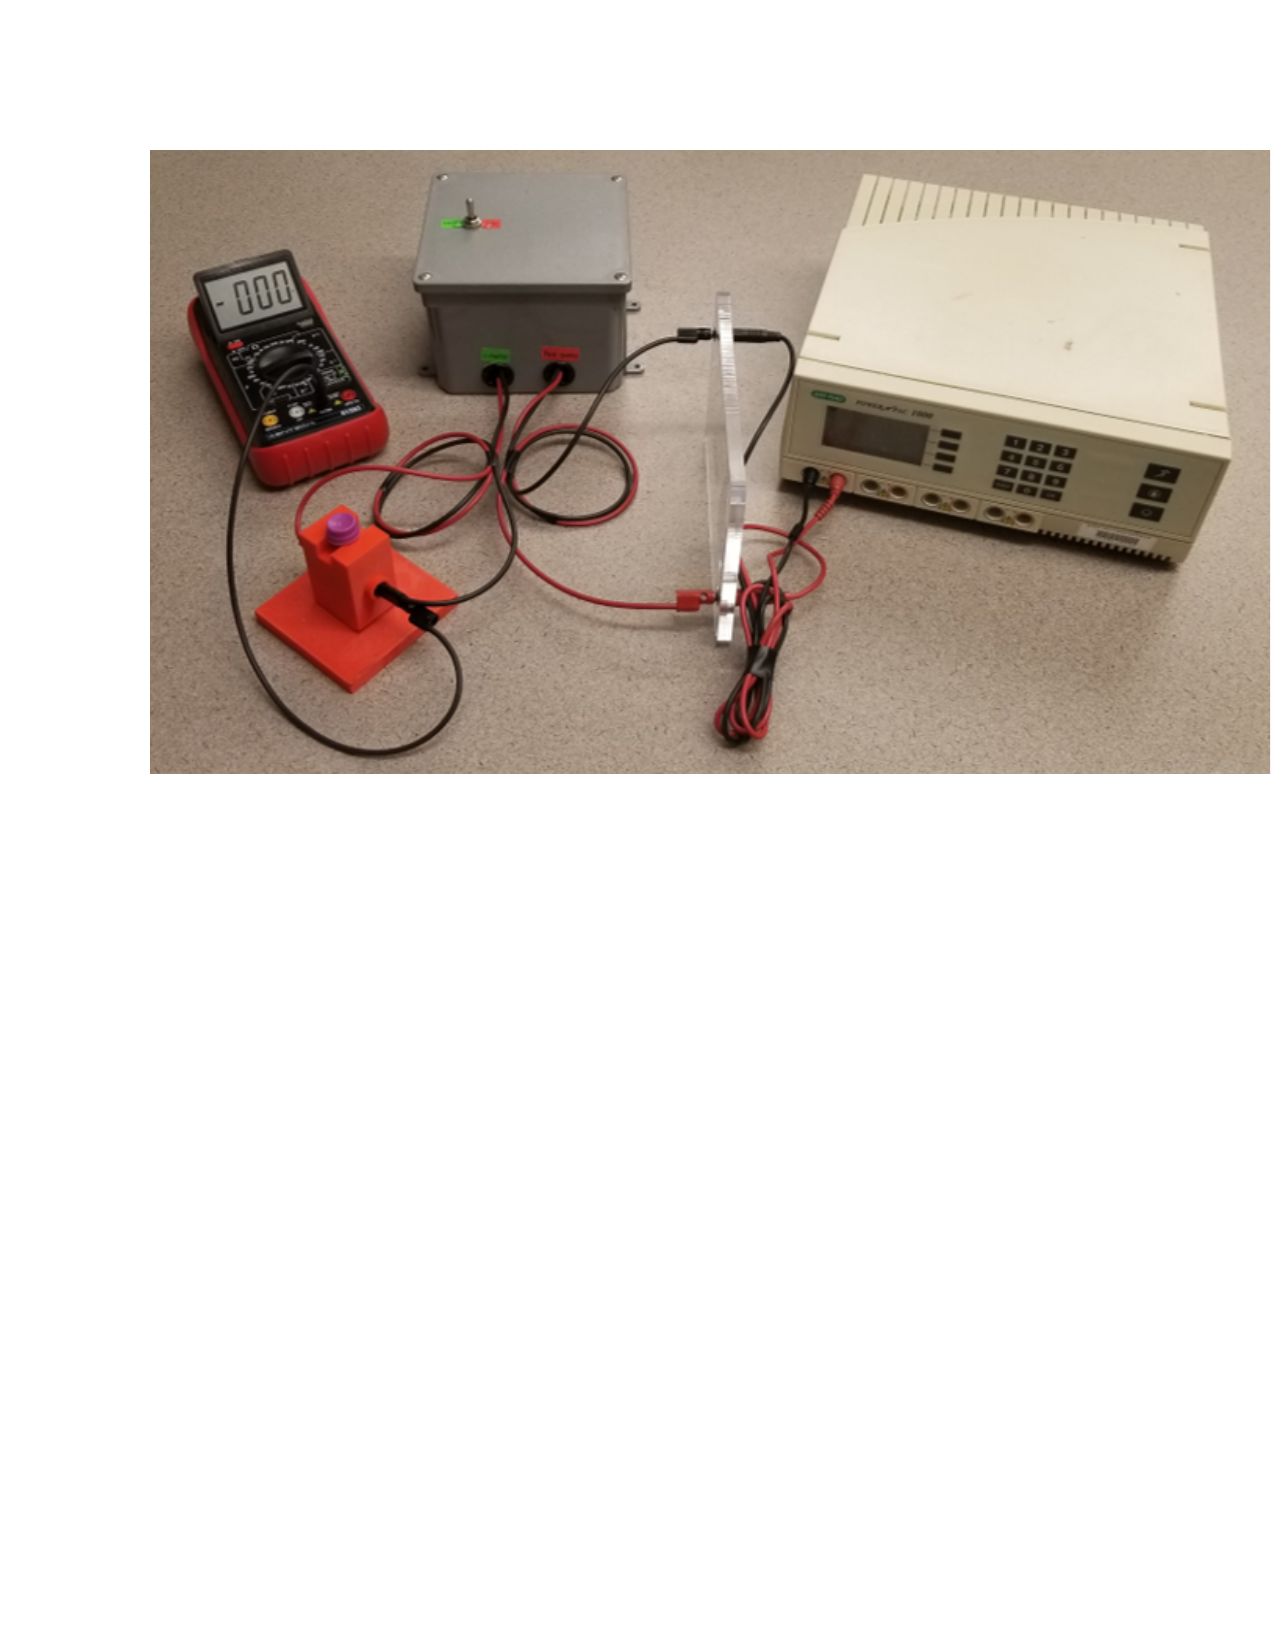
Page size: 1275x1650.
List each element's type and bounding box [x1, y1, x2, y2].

picture [150, 150, 1271, 774]
